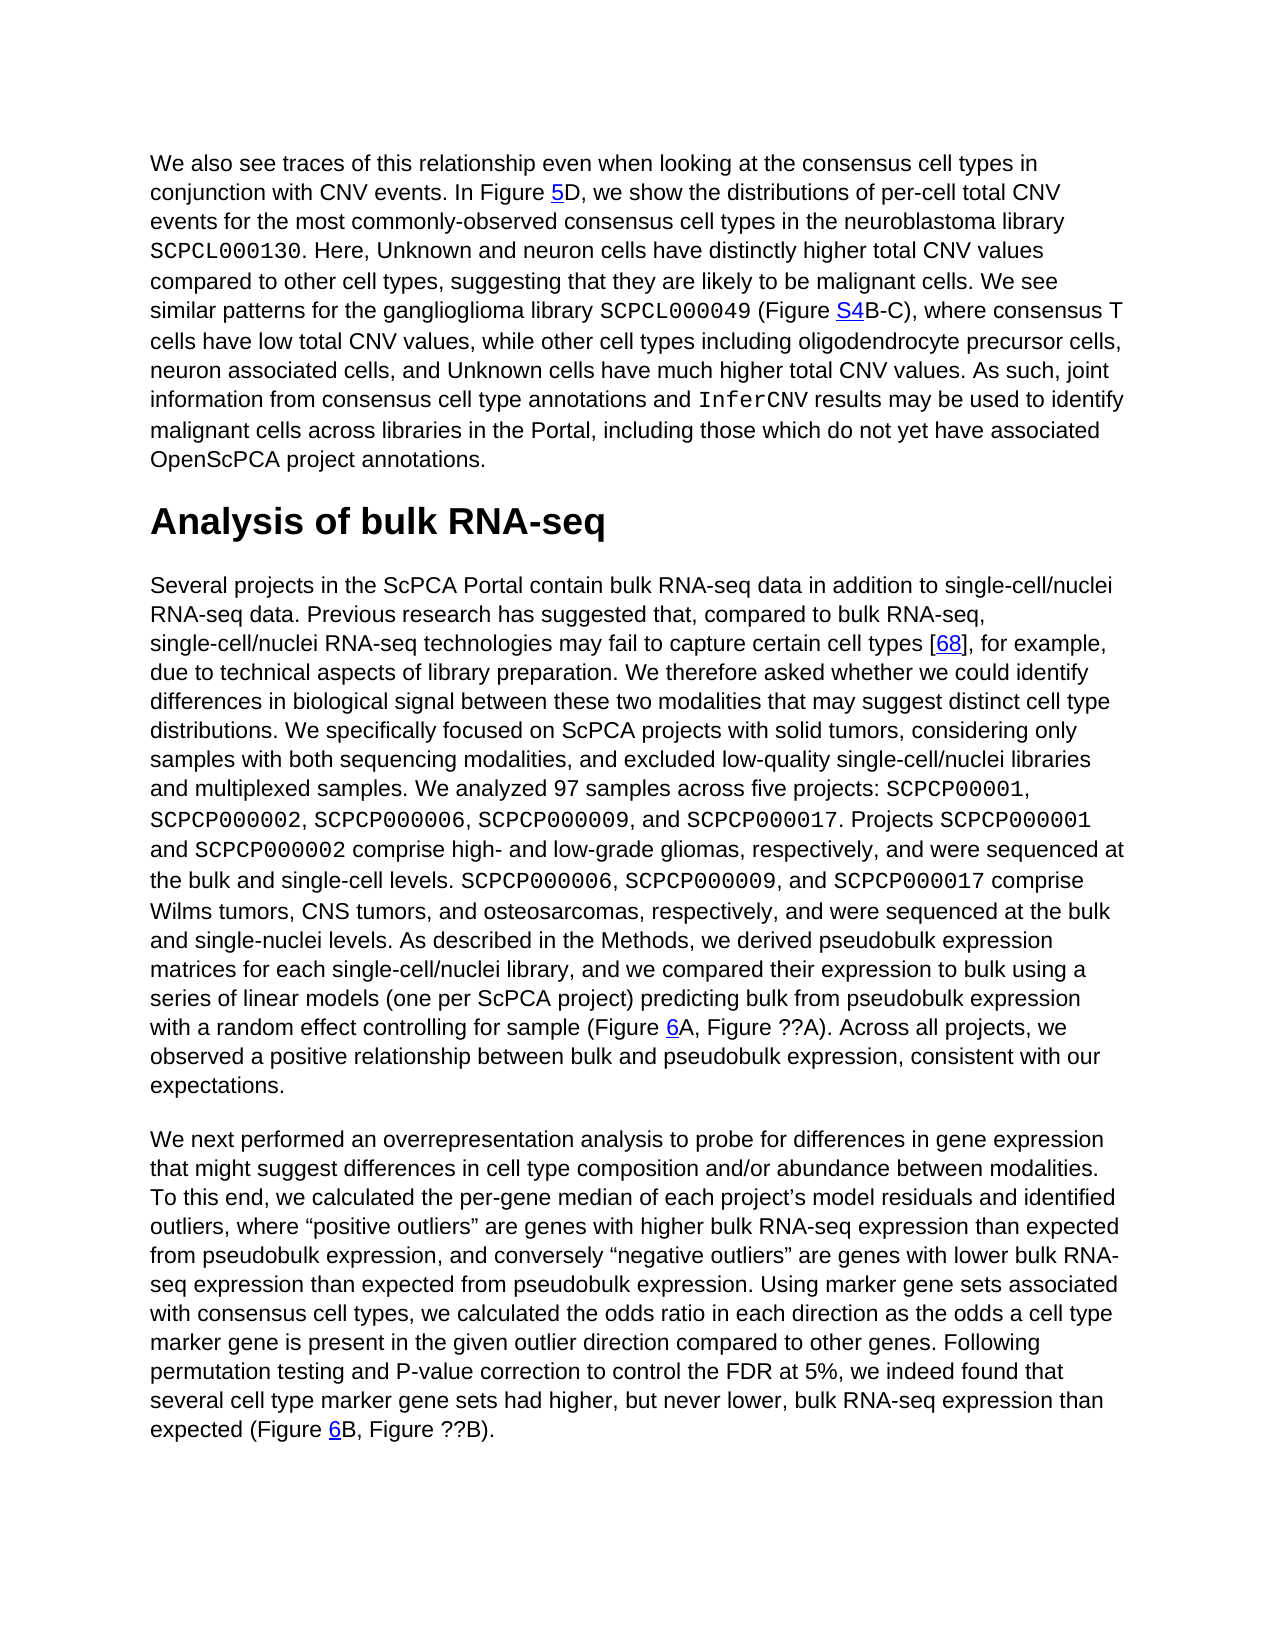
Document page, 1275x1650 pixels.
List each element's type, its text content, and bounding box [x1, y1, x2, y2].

text We also see traces of this relationship even when looking at the consensus cell types in conjunction with CNV events. In Figure 5D, we show the distributions of per-cell total CNV events for the most commonly-observed consensus cell types in the neuroblastoma library SCPCL000130. Here, Unknown and neuron cells have distinctly higher total CNV values compared to other cell types, suggesting that they are likely to be malignant cells. We see similar patterns for the ganglioglioma library SCPCL000049 (Figure S4B-C), where consensus T cells have low total CNV values, while other cell types including oligodendrocyte precursor cells, neuron associated cells, and Unknown cells have much higher total CNV values. As such, joint information from consensus cell type annotations and InferCNV results may be used to identify malignant cells across libraries in the Portal, including those which do not yet have associated OpenScPCA project annotations. [150, 150, 1125, 472]
subtitle Analysis of bulk RNA-seq [150, 499, 1125, 543]
text Several projects in the ScPCA Portal contain bulk RNA-seq data in addition to single-cell/nuclei RNA-seq data. Previous research has suggested that, compared to bulk RNA-seq, single-cell/nuclei RNA-seq technologies may fail to capture certain cell types [68], for example, due to technical aspects of library preparation. We therefore asked whether we could identify differences in biological signal between these two modalities that may suggest distinct cell type distributions. We specifically focused on ScPCA projects with solid tumors, considering only samples with both sequencing modalities, and excluded low-quality single-cell/nuclei libraries and multiplexed samples. We analyzed 97 samples across five projects: SCPCP00001, SCPCP000002, SCPCP000006, SCPCP000009, and SCPCP000017. Projects SCPCP000001 and SCPCP000002 comprise high- and low-grade gliomas, respectively, and were sequenced at the bulk and single-cell levels. SCPCP000006, SCPCP000009, and SCPCP000017 comprise Wilms tumors, CNS tumors, and osteosarcomas, respectively, and were sequenced at the bulk and single-nuclei levels. As described in the Methods, we derived pseudobulk expression matrices for each single-cell/nuclei library, and we compared their expression to bulk using a series of linear models (one per ScPCA project) predicting bulk from pseudobulk expression with a random effect controlling for sample (Figure 6A, Figure ??A). Across all projects, we observed a positive relationship between bulk and pseudobulk expression, consistent with our expectations. [150, 572, 1125, 1098]
text We next performed an overrepresentation analysis to probe for differences in gene expression that might suggest differences in cell type composition and/or abundance between modalities. To this end, we calculated the per-gene median of each project’s model residuals and identified outliers, where “positive outliers” are genes with higher bulk RNA-seq expression than expected from pseudobulk expression, and conversely “negative outliers” are genes with lower bulk RNA-seq expression than expected from pseudobulk expression. Using marker gene sets associated with consensus cell types, we calculated the odds ratio in each direction as the odds a cell type marker gene is present in the given outlier direction compared to other genes. Following permutation testing and P-value correction to control the FDR at 5%, we indeed found that several cell type marker gene sets had higher, but never lower, bulk RNA-seq expression than expected (Figure 6B, Figure ??B). [150, 1126, 1125, 1442]
